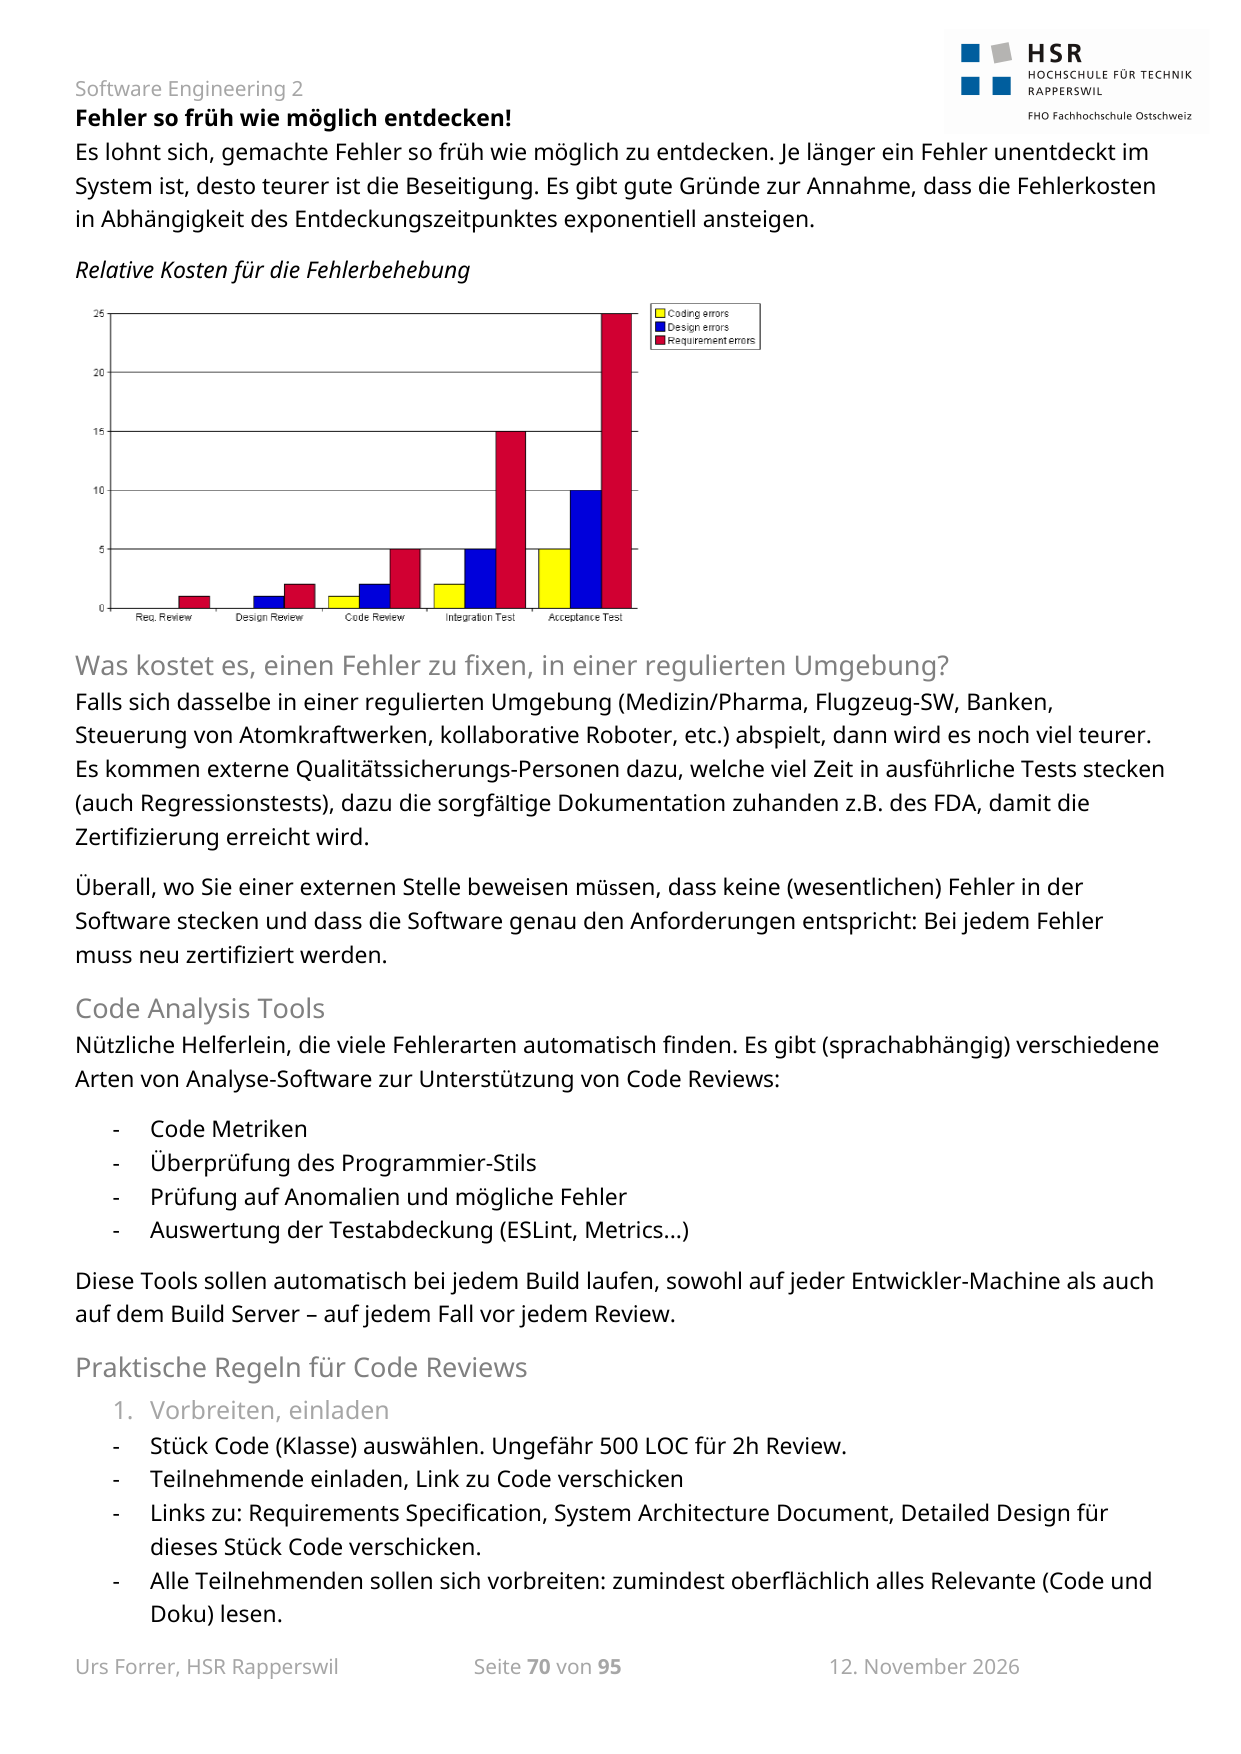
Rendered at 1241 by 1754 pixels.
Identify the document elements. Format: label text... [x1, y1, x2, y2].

picture [75, 287, 778, 627]
subtitle Was kostet es, einen Fehler zu fixen, in einer regulierten Umgebung? [75, 646, 1165, 683]
subtitle Praktische Regeln für Code Reviews [75, 1349, 1165, 1386]
list Auswertung der Testabdeckung (ESLint, Metrics...) [112, 1214, 1165, 1246]
text Falls sich dasselbe in einer regulierten Umgebung (Medizin/Pharma, Flugzeug-SW, Banken, Steuerung von Atomkraftwerken, kollaborative Roboter, etc.) abspielt, dann wird es noch viel teurer. Es kommen externe Qualitä̈tssicherungs-Personen dazu, welche viel Zeit in ausführliche Tests stecken (auch Regressionstests), dazu die sorgfältige Dokumentation zuhanden z.B. des FDA, damit die Zertifizierung erreicht wird. [75, 686, 1165, 852]
text Fehler so früh wie möglich entdecken! Es lohnt sich, gemachte Fehler so früh wie möglich zu entdecken. Je länger ein Fehler unentdeckt im System ist, desto teurer ist die Beseitigung. Es gibt gute Gründe zur Annahme, dass die Fehlerkosten in Abhängigkeit des Entdeckungszeitpunktes exponentiell ansteigen. [75, 102, 1165, 235]
list Links zu: Requirements Specification, System Architecture Document, Detailed Design für dieses Stück Code verschicken. [112, 1497, 1165, 1562]
list Überprüfung des Programmier-Stils [112, 1147, 1165, 1178]
text Diese Tools sollen automatisch bei jedem Build laufen, sowohl auf jeder Entwickler-Machine als auch auf dem Build Server – auf jedem Fall vor jedem Review. [75, 1265, 1165, 1330]
text Nützliche Helferlein, die viele Fehlerarten automatisch finden. Es gibt (sprachabhängig) verschiedene Arten von Analyse-Software zur Unterstützung von Code Reviews: [75, 1029, 1165, 1094]
list Teilnehmende einladen, Link zu Code verschicken [112, 1463, 1165, 1494]
subtitle Code Analysis Tools [75, 989, 1165, 1026]
picture [943, 29, 1210, 134]
text Überall, wo Sie einer externen Stelle beweisen müssen, dass keine (wesentlichen) Fehler in der Software stecken und dass die Software genau den Anforderungen entspricht: Bei jedem Fehler muss neu zertifiziert werden. [75, 871, 1165, 970]
list Stück Code (Klasse) auswählen. Ungefähr 500 LOC für 2h Review. [112, 1429, 1165, 1461]
subtitle Vorbreiten, einladen [112, 1393, 1165, 1427]
list Alle Teilnehmenden sollen sich vorbreiten: zumindest oberflächlich alles Relevante (Code und Doku) lesen. [112, 1564, 1165, 1629]
list Code Metriken [112, 1113, 1165, 1144]
list Prüfung auf Anomalien und mögliche Fehler [112, 1181, 1165, 1212]
